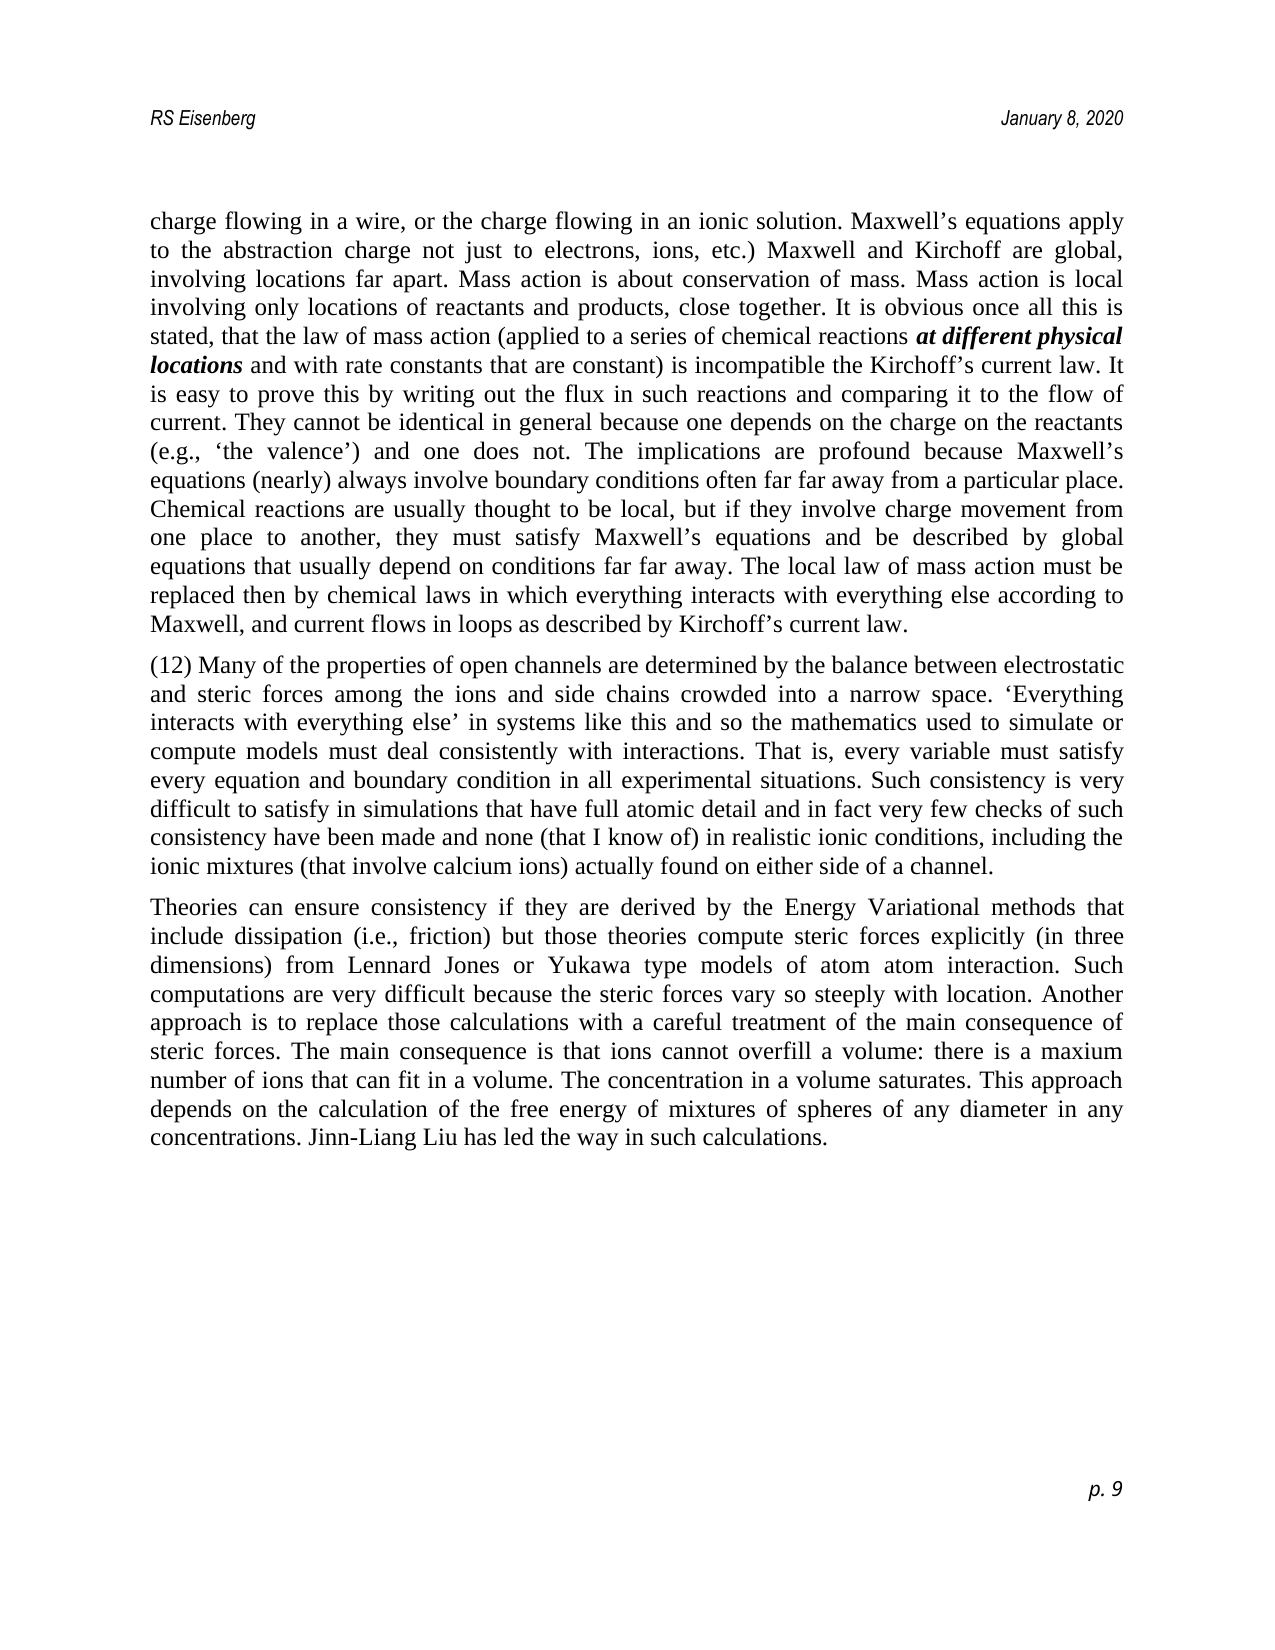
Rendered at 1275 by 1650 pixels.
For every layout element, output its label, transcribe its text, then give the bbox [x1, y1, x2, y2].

text (12) Many of the properties of open channels are determined by the balance between electrostatic and steric forces among the ions and side chains crowded into a narrow space. ‘Everything interacts with everything else’ in systems like this and so the mathematics used to simulate or compute models must deal consistently with interactions. That is, every variable must satisfy every equation and boundary condition in all experimental situations. Such consistency is very difficult to satisfy in simulations that have full atomic detail and in fact very few checks of such consistency have been made and none (that I know of) in realistic ionic conditions, including the ionic mixtures (that involve calcium ions) actually found on either side of a channel. [150, 650, 1125, 880]
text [150, 206, 1125, 637]
text Theories can ensure consistency if they are derived by the Energy Variational methods that include dissipation (i.e., friction) but those theories compute steric forces explicitly (in three dimensions) from Lennard Jones or Yukawa type models of atom atom interaction. Such computations are very difficult because the steric forces vary so steeply with location. Another approach is to replace those calculations with a careful treatment of the main consequence of steric forces. The main consequence is that ions cannot overfill a volume: there is a maxium number of ions that can fit in a volume. The concentration in a volume saturates. This approach depends on the calculation of the free energy of mixtures of spheres of any diameter in any concentrations. Jinn-Liang Liu has led the way in such calculations. [150, 892, 1125, 1151]
